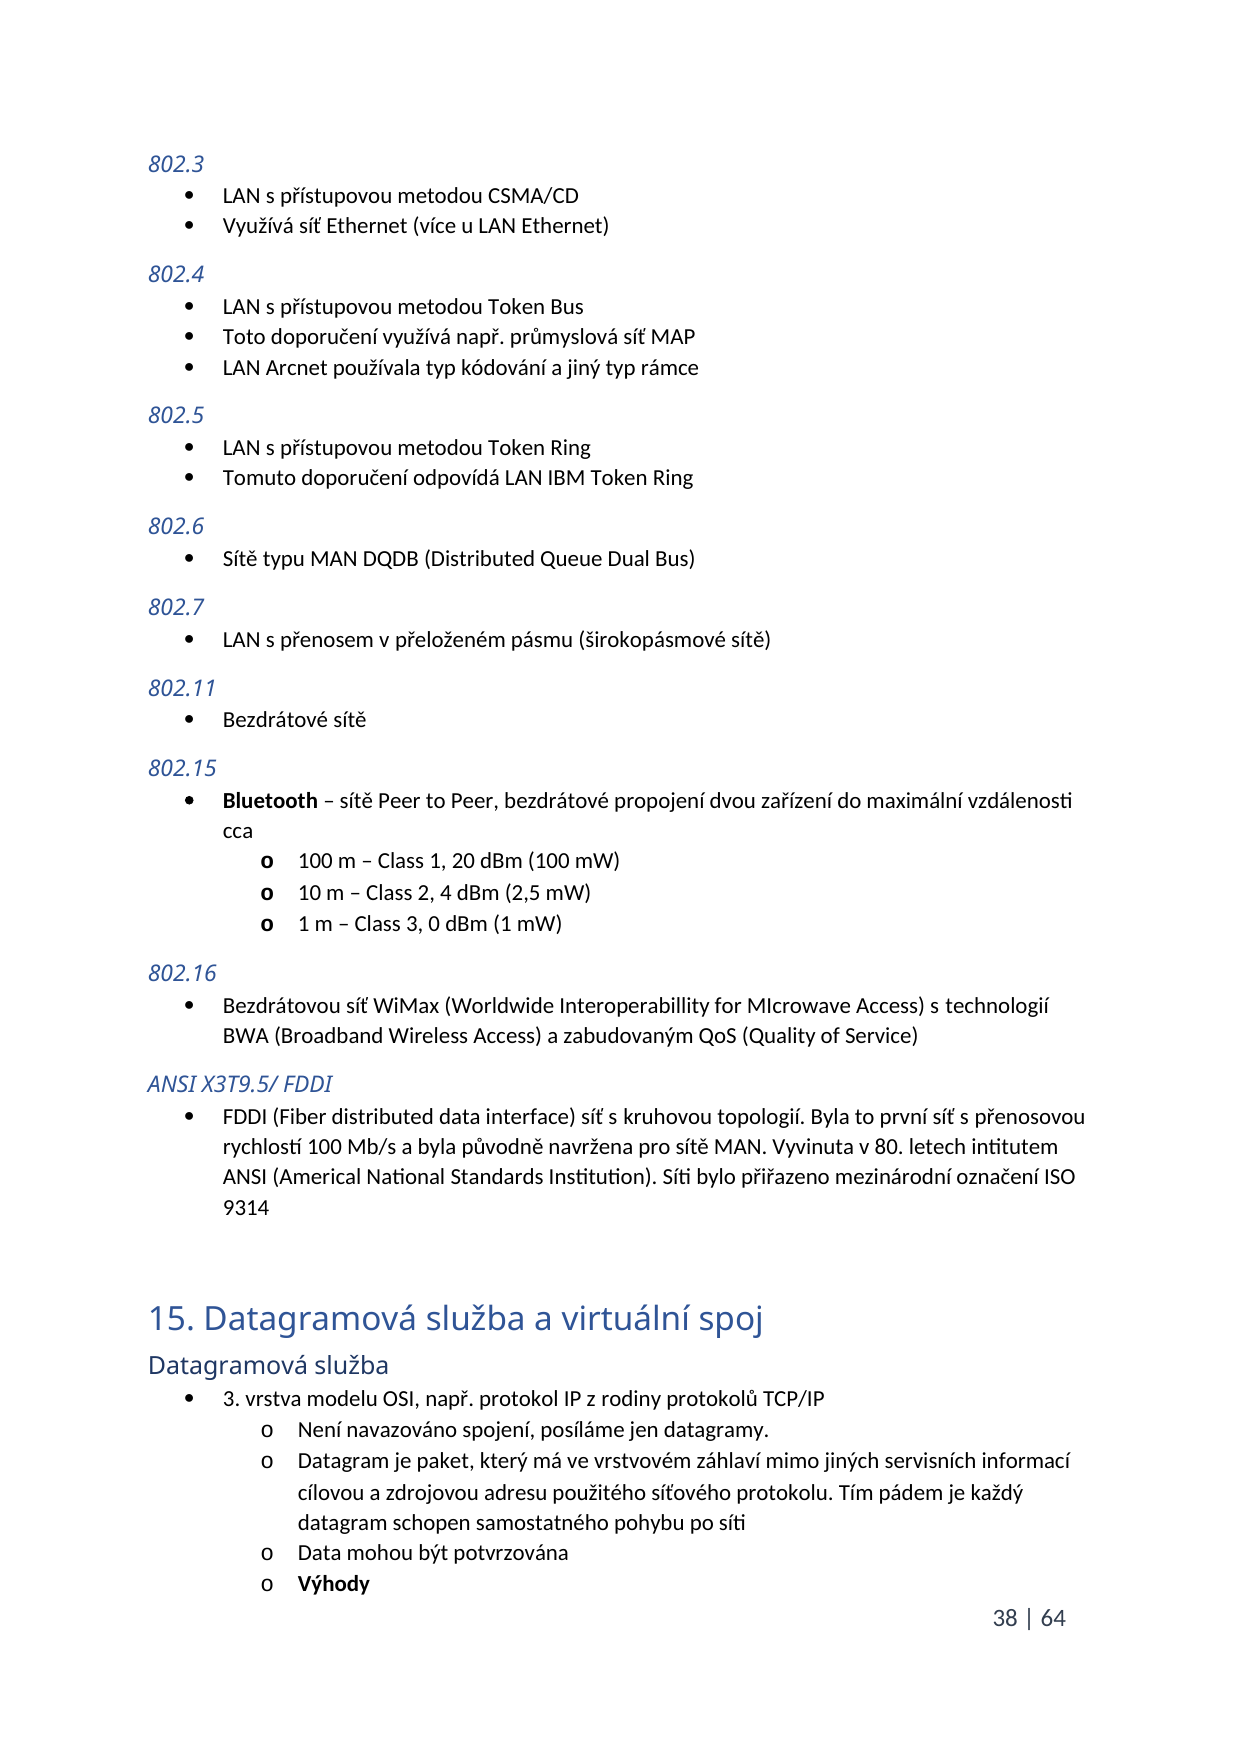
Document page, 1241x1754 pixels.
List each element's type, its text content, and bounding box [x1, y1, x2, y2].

list LAN s přenosem v přeloženém pásmu (širokopásmové sítě) [185, 625, 1093, 653]
list 3. vrstva modelu OSI, např. protokol IP z rodiny protokolů TCP/IP [185, 1384, 1093, 1413]
list LAN s přístupovou metodou Token Bus [185, 292, 1093, 320]
list Není navazováno spojení, posíláme jen datagramy. [260, 1415, 1093, 1444]
list LAN s přístupovou metodou CSMA/CD [185, 181, 1093, 209]
list Toto doporučení využívá např. průmyslová síť MAP [185, 322, 1093, 350]
subtitle 802.11 [148, 672, 1093, 703]
subtitle 802.15 [148, 752, 1093, 783]
subtitle Datagramová služba [148, 1348, 1093, 1382]
list Datagram je paket, který má ve vrstvovém záhlaví mimo jiných servisních informací cílovou a zdrojovou adresu použitého síťového protokolu. Tím pádem je každý datagram schopen samostatného pohybu po síti [260, 1446, 1093, 1536]
subtitle ANSI X3T9.5/ FDDI [148, 1068, 1093, 1099]
list LAN s přístupovou metodou Token Ring [185, 433, 1093, 461]
subtitle 802.7 [148, 591, 1093, 622]
list FDDI (Fiber distributed data interface) síť s kruhovou topologií. Byla to první síť s přenosovou rychlostí 100 Mb/s a byla původně navržena pro sítě MAN. Vyvinuta v 80. letech intitutem ANSI (Americal National Standards Institution). Síti bylo přiřazeno mezinárodní označení ISO 9314 [185, 1102, 1093, 1221]
list Data mohou být potvrzována [260, 1538, 1093, 1567]
subtitle 802.6 [148, 510, 1093, 542]
subtitle 802.5 [148, 399, 1093, 431]
list 10 m – Class 2, 4 dBm (2,5 mW) [260, 878, 1093, 907]
list 100 m – Class 1, 20 dBm (100 mW) [260, 846, 1093, 876]
list Bezdrátovou síť WiMax (Worldwide Interoperabillity for MIcrowave Access) s technologií BWA (Broadband Wireless Access) a zabudovaným QoS (Quality of Service) [185, 991, 1093, 1049]
list Bezdrátové sítě [185, 705, 1093, 733]
list Sítě typu MAN DQDB (Distributed Queue Dual Bus) [185, 544, 1093, 572]
list Bluetooth – sítě Peer to Peer, bezdrátové propojení dvou zařízení do maximální vzdálenosti cca [185, 786, 1093, 844]
list Výhody [260, 1569, 1093, 1599]
subtitle 802.16 [148, 957, 1093, 989]
subtitle 15. Datagramová služba a virtuální spoj [148, 1295, 1093, 1340]
subtitle 802.3 [148, 148, 1093, 179]
subtitle 802.4 [148, 258, 1093, 290]
list 1 m – Class 3, 0 dBm (1 mW) [260, 909, 1093, 938]
list Tomuto doporučení odpovídá LAN IBM Token Ring [185, 463, 1093, 491]
list LAN Arcnet používala typ kódování a jiný typ rámce [185, 353, 1093, 381]
list Využívá síť Ethernet (více u LAN Ethernet) [185, 212, 1093, 239]
